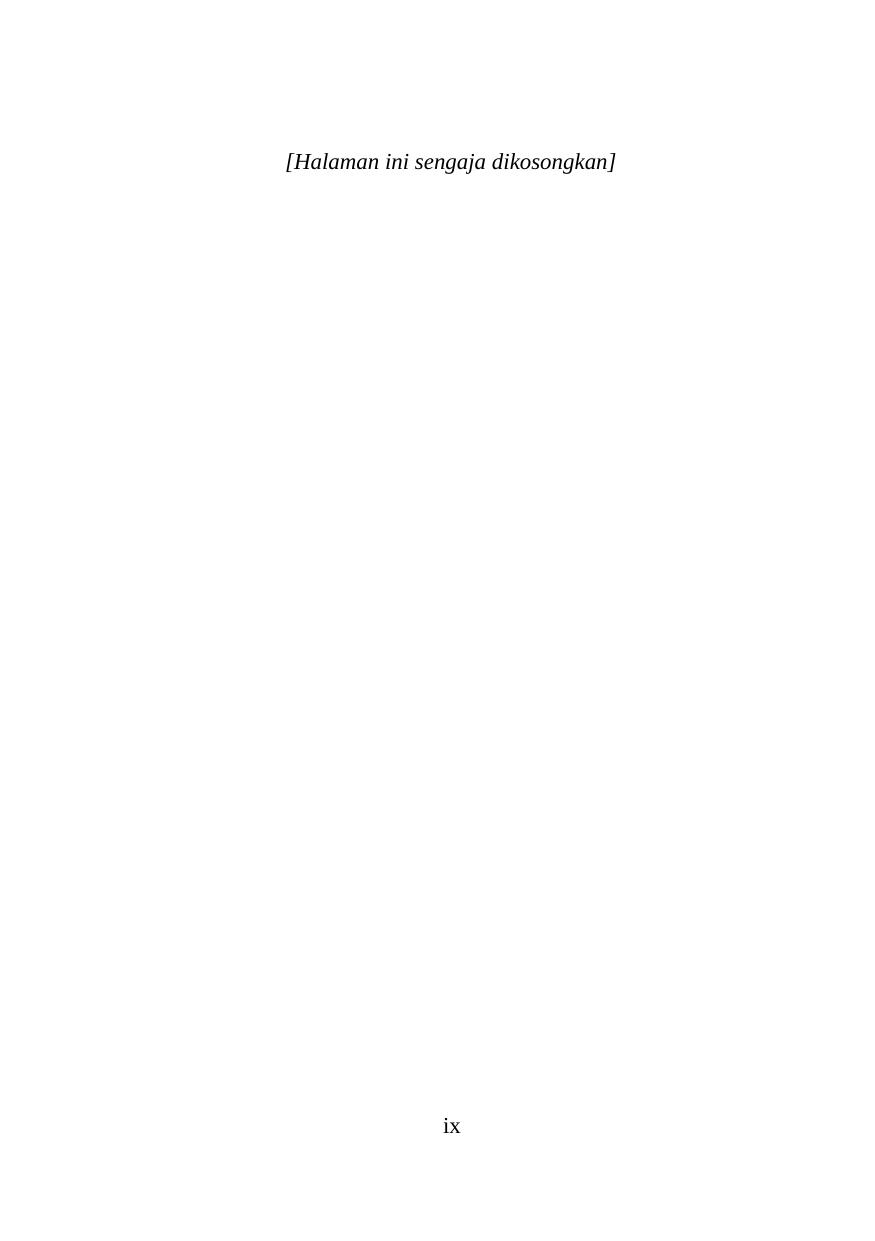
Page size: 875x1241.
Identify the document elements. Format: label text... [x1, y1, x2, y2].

text [Halaman ini sengaja dikosongkan] [148, 148, 756, 174]
